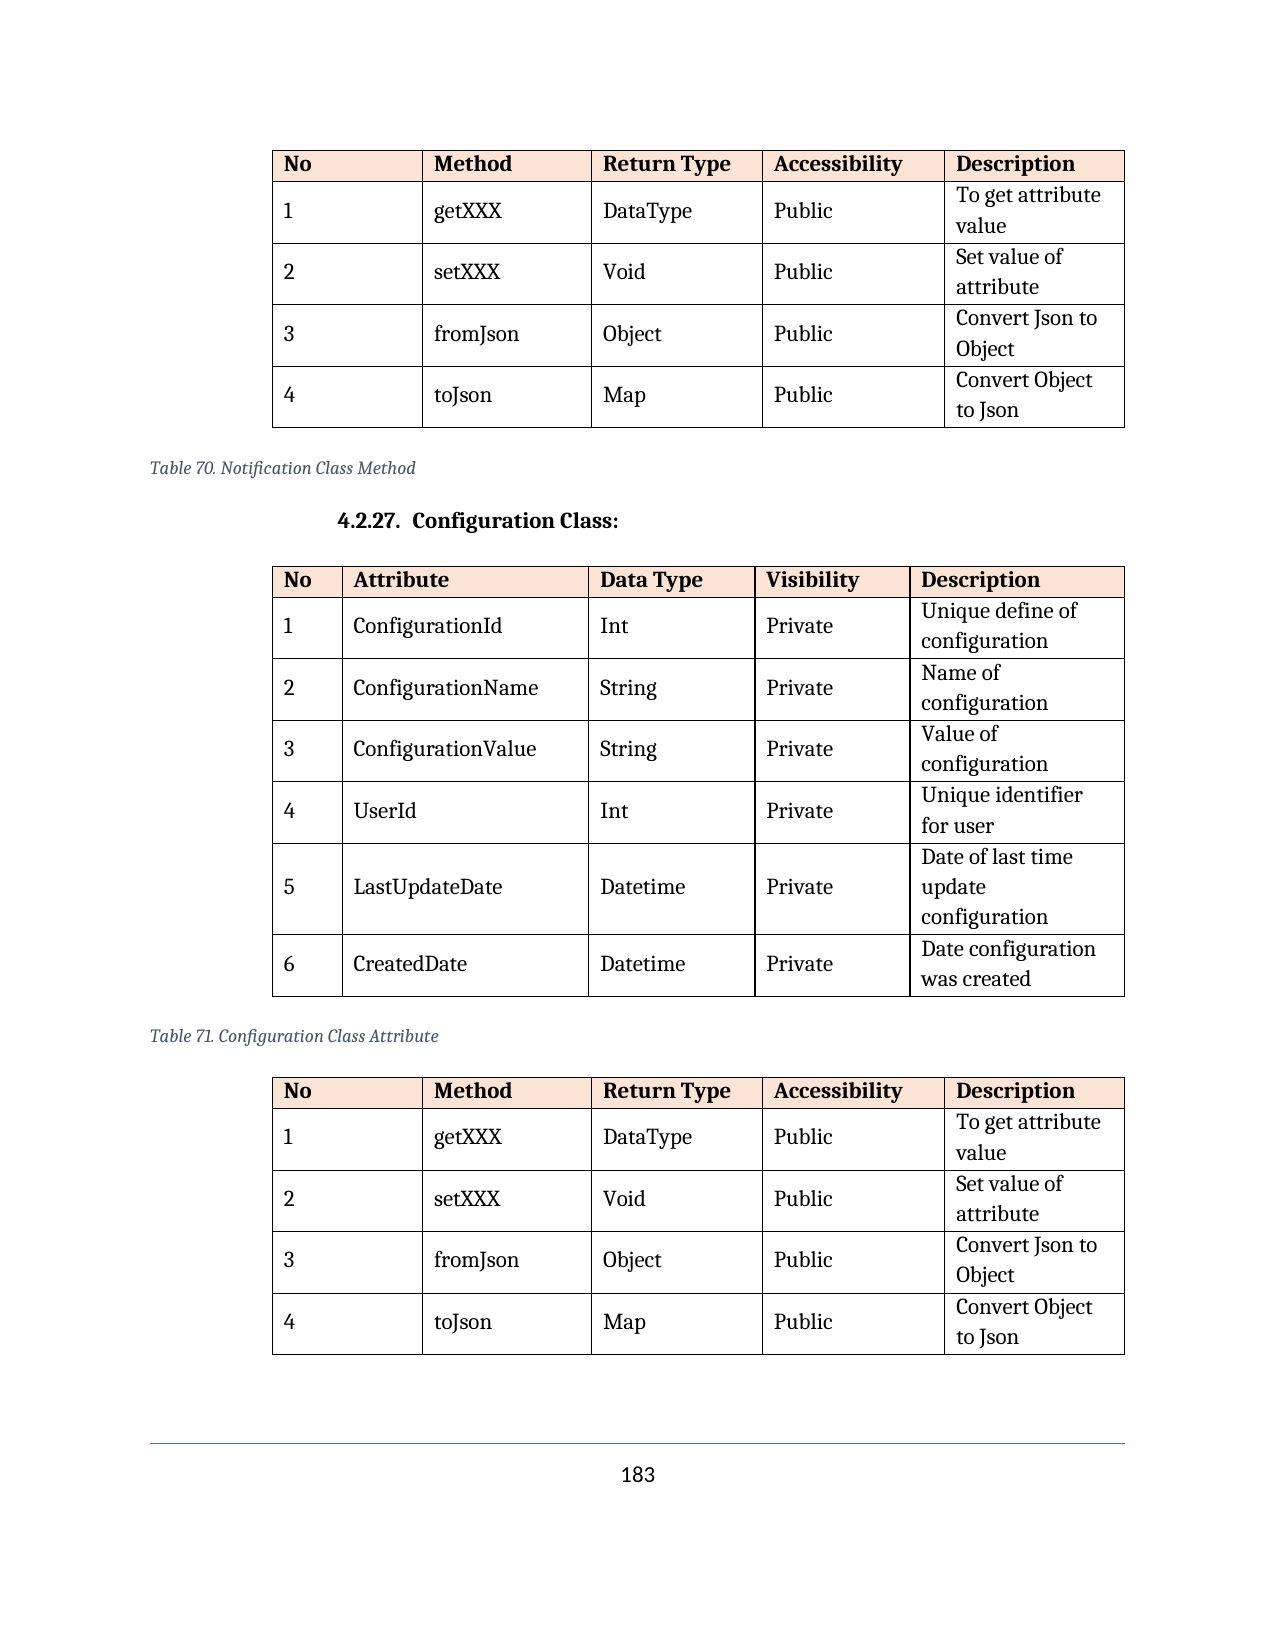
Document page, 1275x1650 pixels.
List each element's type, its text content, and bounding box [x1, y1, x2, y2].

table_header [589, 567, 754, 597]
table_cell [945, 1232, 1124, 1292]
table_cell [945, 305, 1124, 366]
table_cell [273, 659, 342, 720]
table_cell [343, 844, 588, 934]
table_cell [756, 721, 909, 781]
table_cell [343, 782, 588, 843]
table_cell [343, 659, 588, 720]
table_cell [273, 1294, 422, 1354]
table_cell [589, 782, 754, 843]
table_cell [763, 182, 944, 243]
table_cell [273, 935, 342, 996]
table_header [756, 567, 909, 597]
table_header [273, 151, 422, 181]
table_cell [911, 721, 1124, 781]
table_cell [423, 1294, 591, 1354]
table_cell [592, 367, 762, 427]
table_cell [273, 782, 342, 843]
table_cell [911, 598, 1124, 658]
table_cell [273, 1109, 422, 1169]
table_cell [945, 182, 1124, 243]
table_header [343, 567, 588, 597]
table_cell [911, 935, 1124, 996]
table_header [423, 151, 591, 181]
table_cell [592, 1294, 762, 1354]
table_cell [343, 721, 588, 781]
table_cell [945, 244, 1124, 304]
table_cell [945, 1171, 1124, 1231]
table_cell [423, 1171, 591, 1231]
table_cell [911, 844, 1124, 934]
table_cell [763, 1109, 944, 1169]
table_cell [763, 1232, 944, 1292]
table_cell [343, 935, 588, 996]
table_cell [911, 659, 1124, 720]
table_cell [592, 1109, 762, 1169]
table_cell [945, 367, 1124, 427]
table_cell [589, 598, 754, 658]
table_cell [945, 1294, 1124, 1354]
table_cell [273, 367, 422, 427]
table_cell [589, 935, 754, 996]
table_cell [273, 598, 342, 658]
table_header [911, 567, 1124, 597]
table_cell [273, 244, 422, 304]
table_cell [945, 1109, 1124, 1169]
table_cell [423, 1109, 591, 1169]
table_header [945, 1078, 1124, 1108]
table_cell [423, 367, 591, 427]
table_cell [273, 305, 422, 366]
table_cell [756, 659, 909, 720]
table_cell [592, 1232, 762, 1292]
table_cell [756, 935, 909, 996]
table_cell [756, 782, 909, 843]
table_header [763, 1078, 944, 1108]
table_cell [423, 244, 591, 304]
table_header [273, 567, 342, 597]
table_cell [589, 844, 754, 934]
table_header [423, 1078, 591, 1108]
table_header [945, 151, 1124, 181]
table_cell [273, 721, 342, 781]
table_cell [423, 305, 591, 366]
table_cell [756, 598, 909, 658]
text Table 71. Configuration Class Attribute [150, 1026, 1125, 1048]
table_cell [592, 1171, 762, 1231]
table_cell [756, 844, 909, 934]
text Table 70. Notification Class Method [150, 457, 1125, 479]
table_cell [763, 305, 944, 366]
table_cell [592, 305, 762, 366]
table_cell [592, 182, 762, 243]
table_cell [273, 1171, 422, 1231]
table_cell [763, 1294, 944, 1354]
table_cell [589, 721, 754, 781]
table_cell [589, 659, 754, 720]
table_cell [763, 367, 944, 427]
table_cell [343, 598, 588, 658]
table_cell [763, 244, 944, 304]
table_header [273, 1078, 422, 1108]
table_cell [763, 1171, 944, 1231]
list Configuration Class: [337, 508, 1125, 534]
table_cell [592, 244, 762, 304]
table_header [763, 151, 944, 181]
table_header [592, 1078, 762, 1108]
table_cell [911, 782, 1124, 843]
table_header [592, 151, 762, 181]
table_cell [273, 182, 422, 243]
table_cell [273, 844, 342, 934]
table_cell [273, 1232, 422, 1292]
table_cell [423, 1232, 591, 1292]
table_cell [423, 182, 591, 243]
